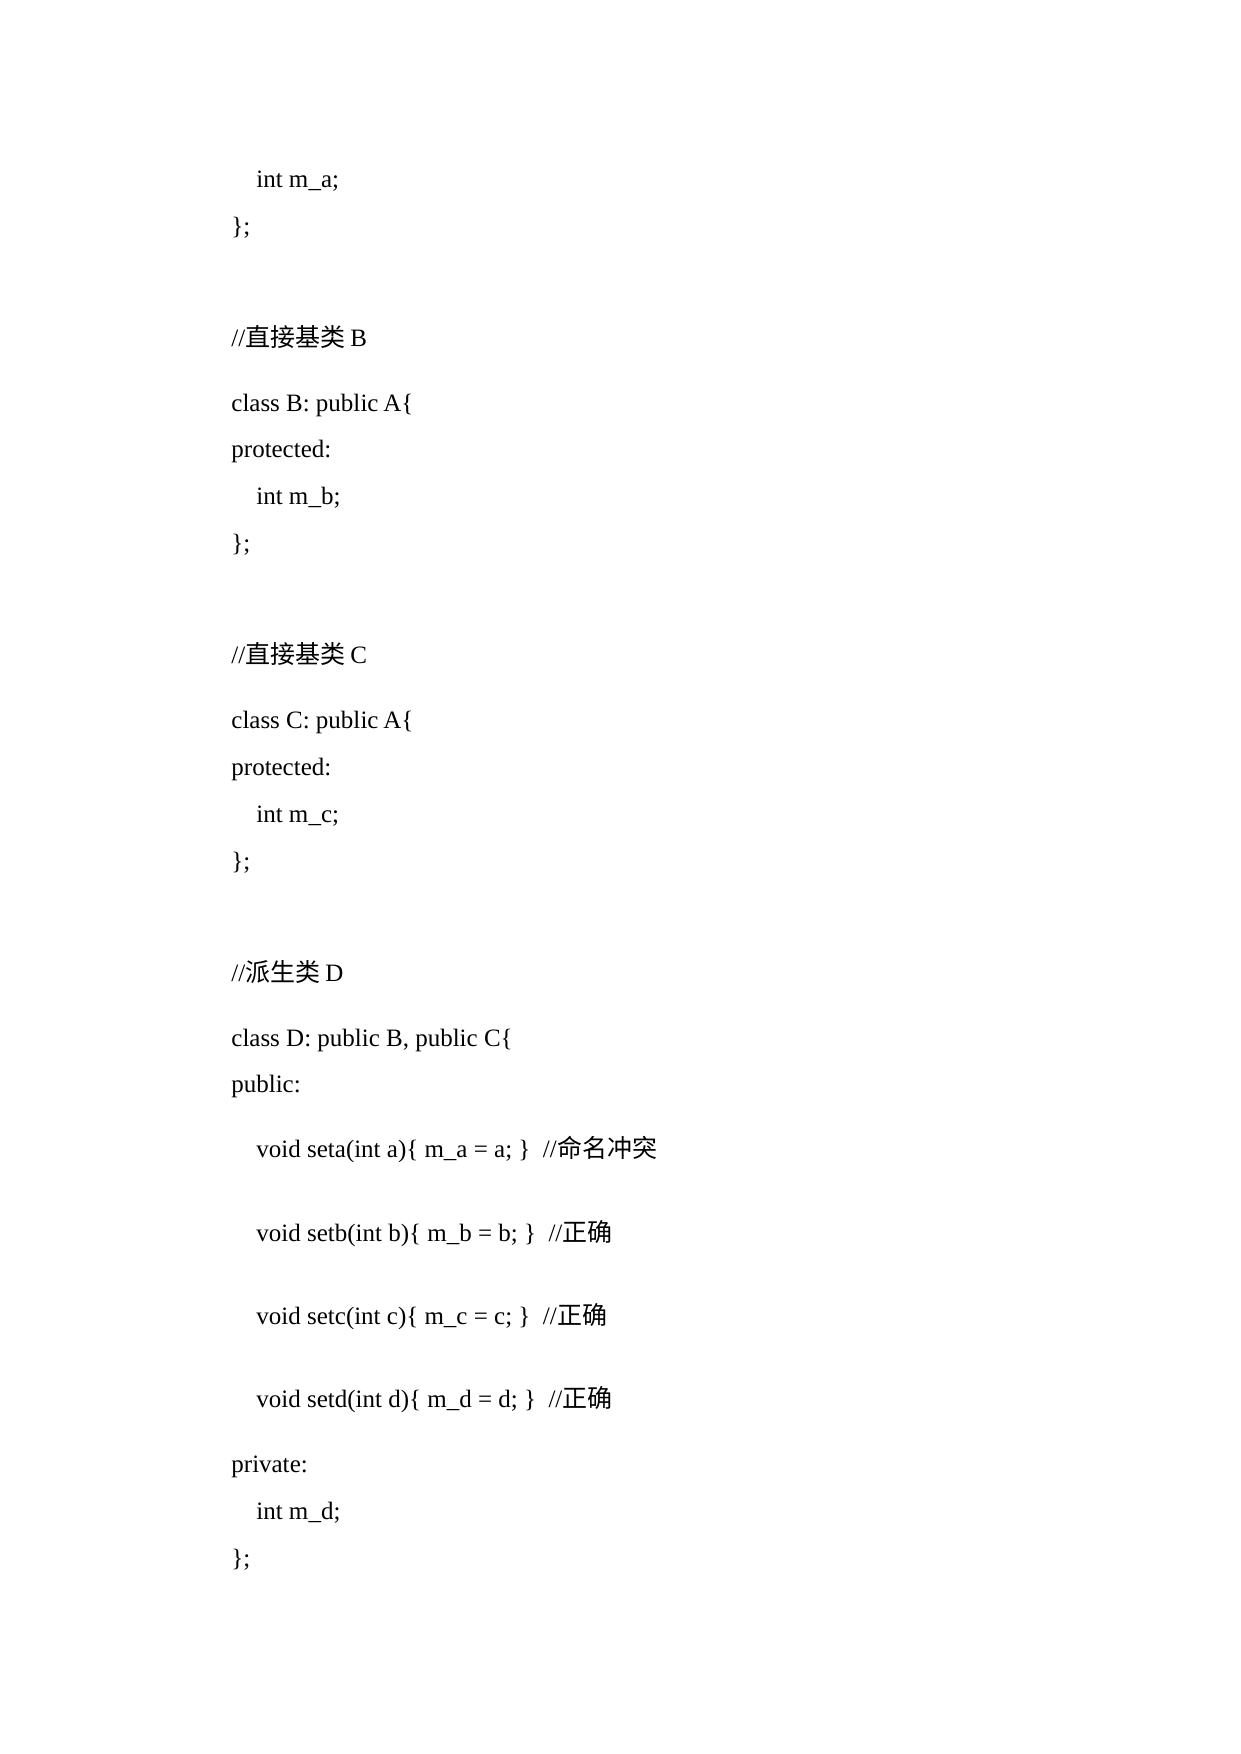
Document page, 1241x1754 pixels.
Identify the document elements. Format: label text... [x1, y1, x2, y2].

text void setb(int b){ m_b = b; } //正确 [187, 1198, 1053, 1263]
text class C: public A{ [187, 703, 1053, 736]
text }; [187, 209, 1053, 241]
text //派生类D [187, 938, 1053, 1003]
text class B: public A{ [187, 386, 1053, 418]
text void setc(int c){ m_c = c; } //正确 [187, 1281, 1053, 1346]
text int m_c; [187, 797, 1053, 829]
text int m_d; [187, 1494, 1053, 1526]
text public: [187, 1068, 1053, 1100]
text int m_a; [187, 162, 1053, 194]
text void setd(int d){ m_d = d; } //正确 [187, 1364, 1053, 1429]
text class D: public B, public C{ [187, 1021, 1053, 1053]
text }; [187, 526, 1053, 559]
text //直接基类C [187, 620, 1053, 685]
text private: [187, 1447, 1053, 1479]
text protected: [187, 750, 1053, 783]
text protected: [187, 433, 1053, 465]
text }; [187, 844, 1053, 876]
text void seta(int a){ m_a = a; } //命名冲突 [187, 1114, 1053, 1179]
text }; [187, 1541, 1053, 1573]
text //直接基类B [187, 303, 1053, 368]
text int m_b; [187, 479, 1053, 512]
